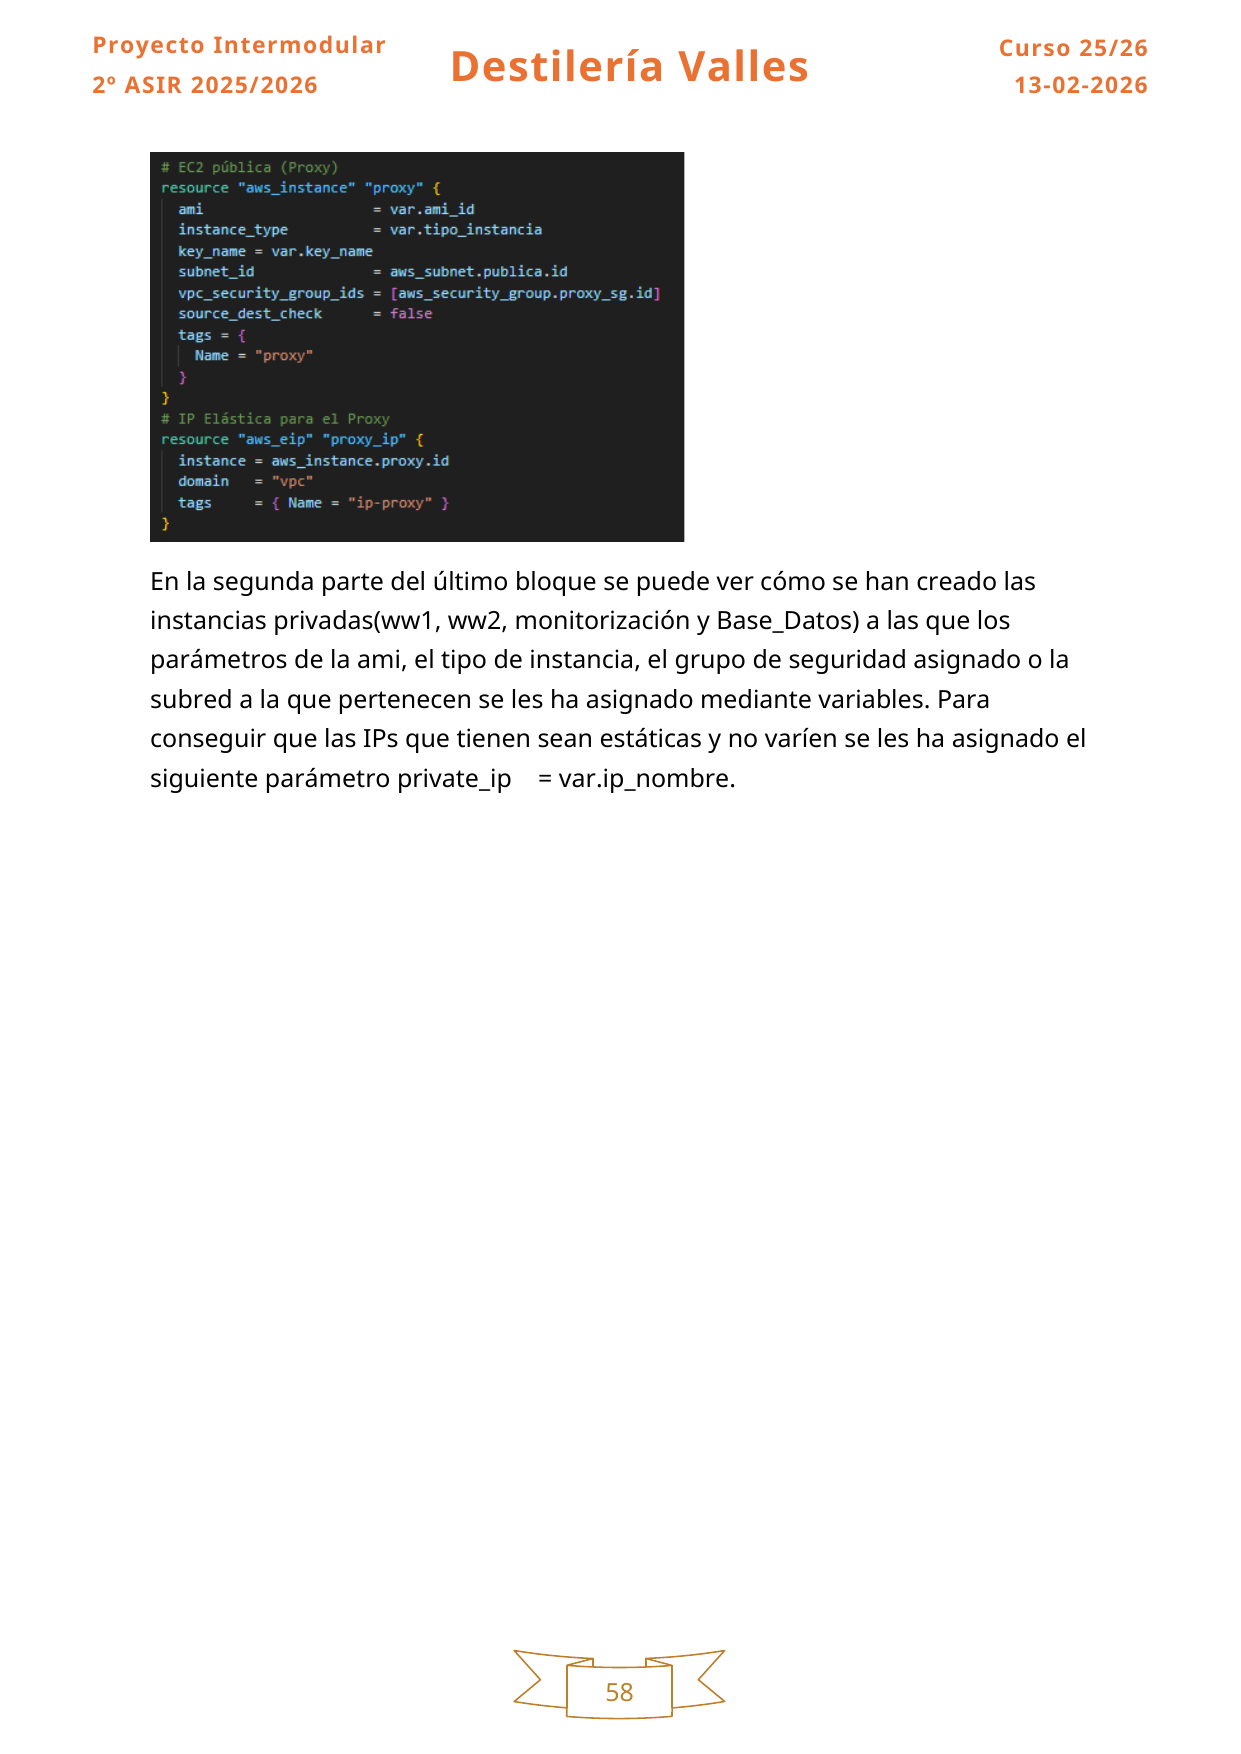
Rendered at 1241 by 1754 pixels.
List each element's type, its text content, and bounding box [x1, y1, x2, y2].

picture [150, 152, 685, 542]
text En la segunda parte del último bloque se puede ver cómo se han creado las instancias privadas(ww1, ww2, monitorización y Base_Datos) a las que los parámetros de la ami, el tipo de instancia, el grupo de seguridad asignado o la subred a la que pertenecen se les ha asignado mediante variables. Para conseguir que las IPs que tienen sean estáticas y no varíen se les ha asignado el siguiente parámetro private_ip = var.ip_nombre. [150, 563, 1090, 795]
